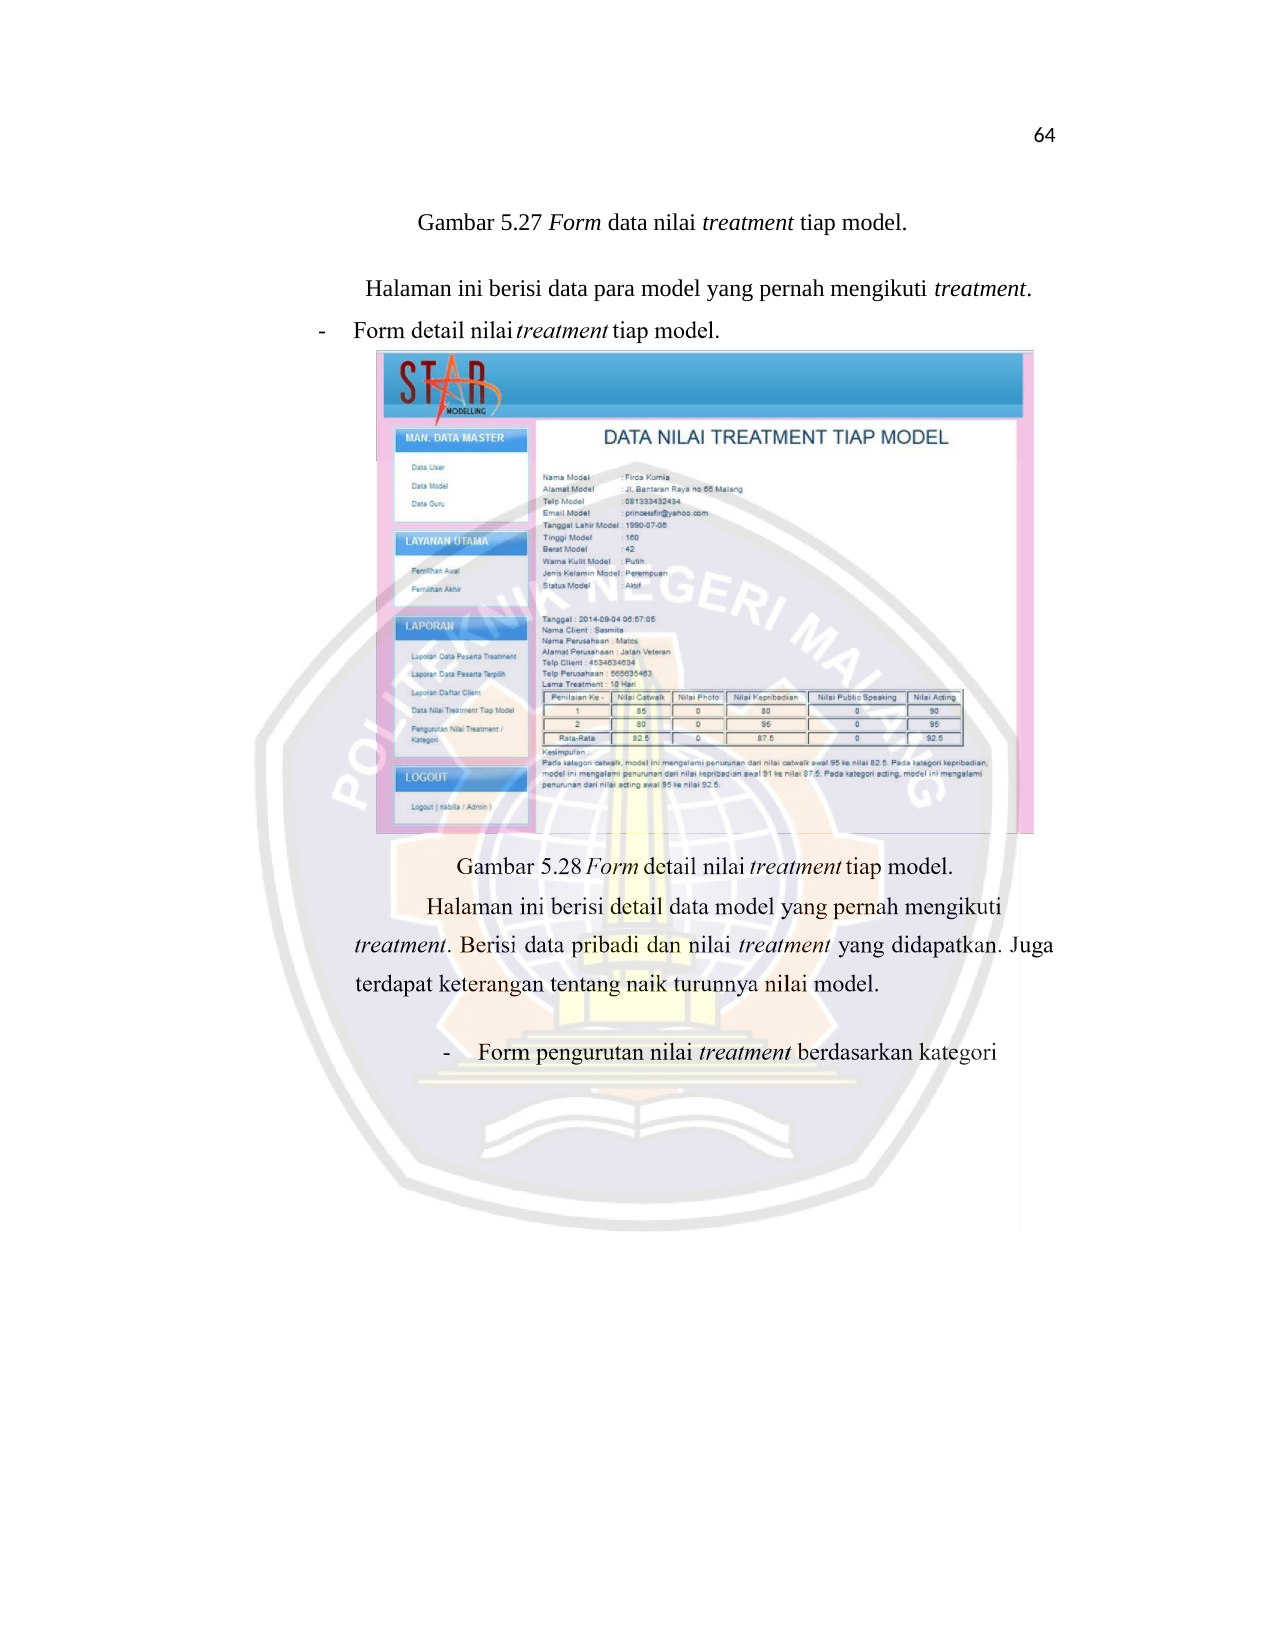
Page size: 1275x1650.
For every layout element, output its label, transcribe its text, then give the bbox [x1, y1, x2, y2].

picture [253, 320, 1053, 1232]
text Gambar 5.27 Form data nilai treatment tiap model. [277, 208, 1048, 236]
text Halaman ini berisi data para model yang pernah mengikuti treatment. [353, 274, 1054, 302]
text 64 [274, 121, 1055, 148]
